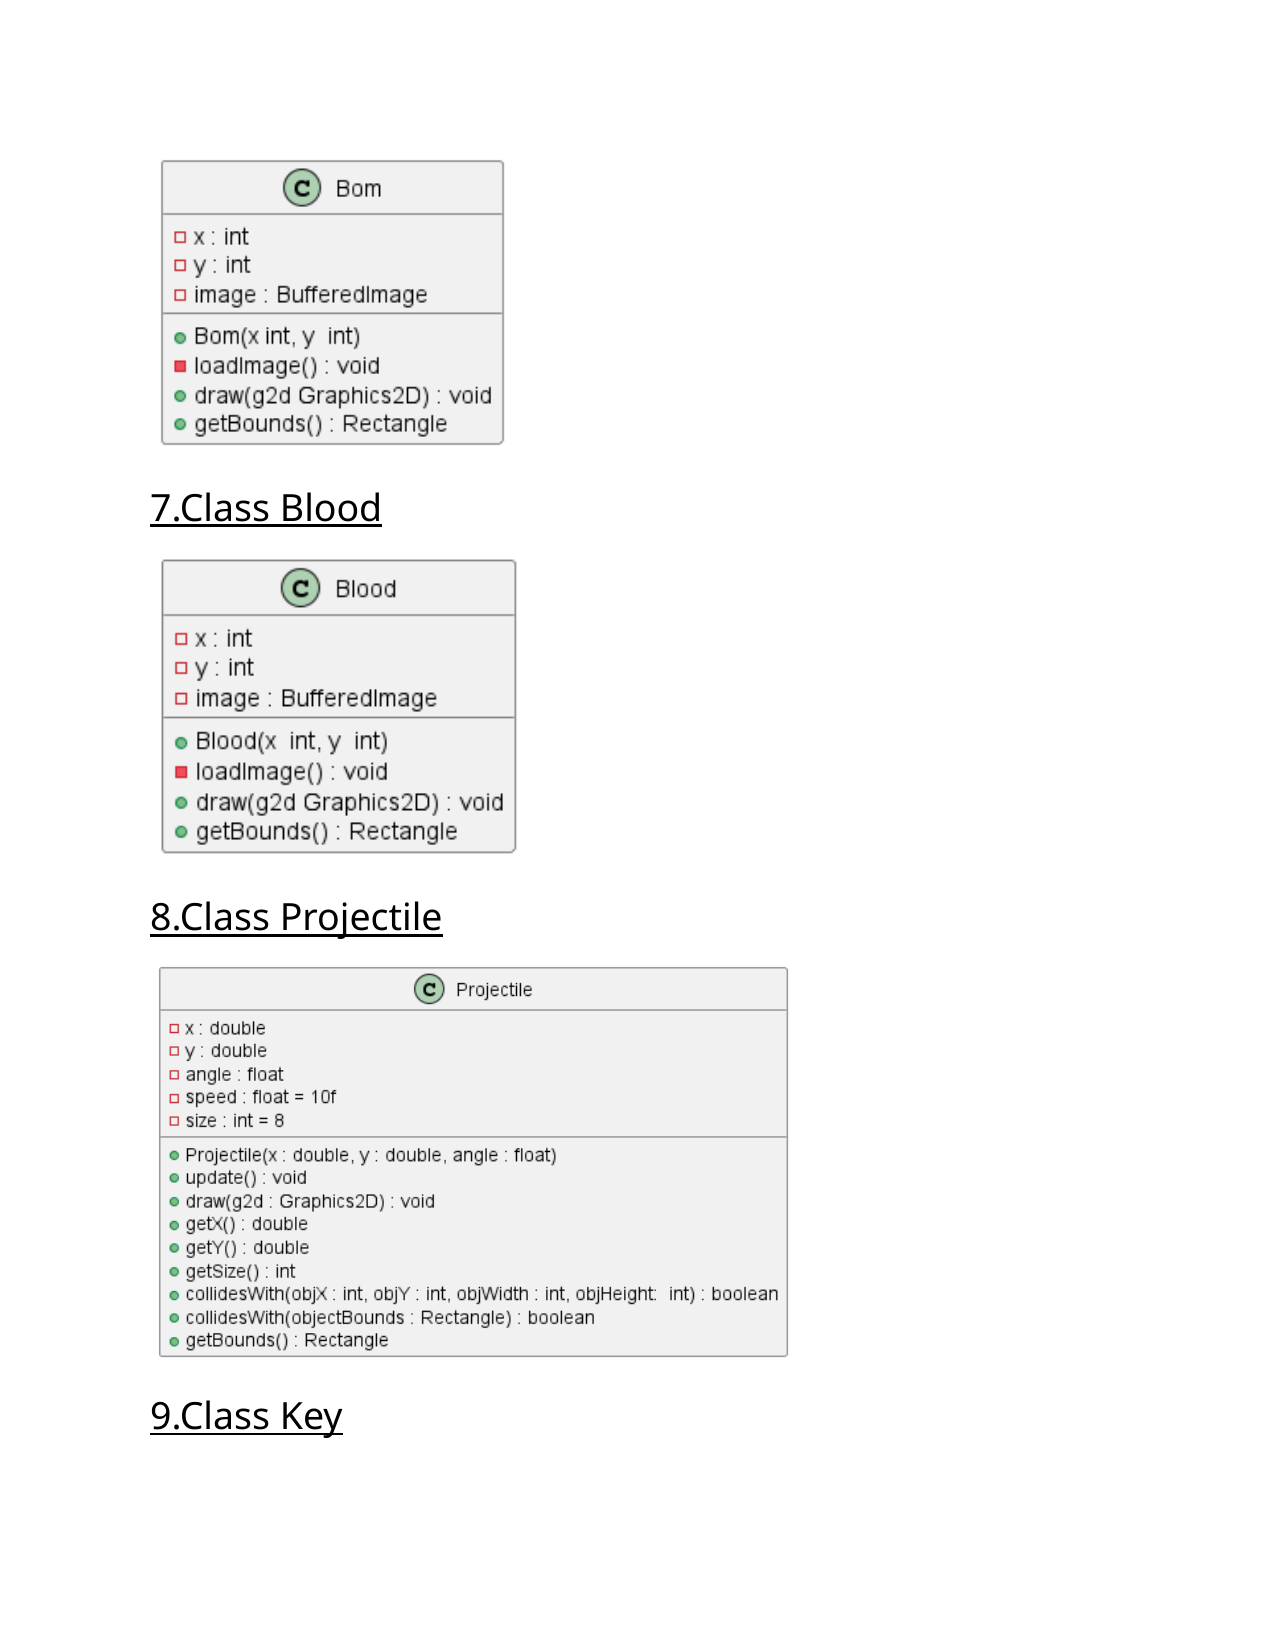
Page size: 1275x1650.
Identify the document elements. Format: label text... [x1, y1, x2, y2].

picture [150, 549, 537, 874]
picture [150, 150, 524, 465]
picture [150, 958, 804, 1373]
text 8.Class Projectile [150, 891, 1125, 942]
text 7.Class Blood [150, 481, 1125, 532]
text 9.Class Key [150, 1389, 1125, 1441]
